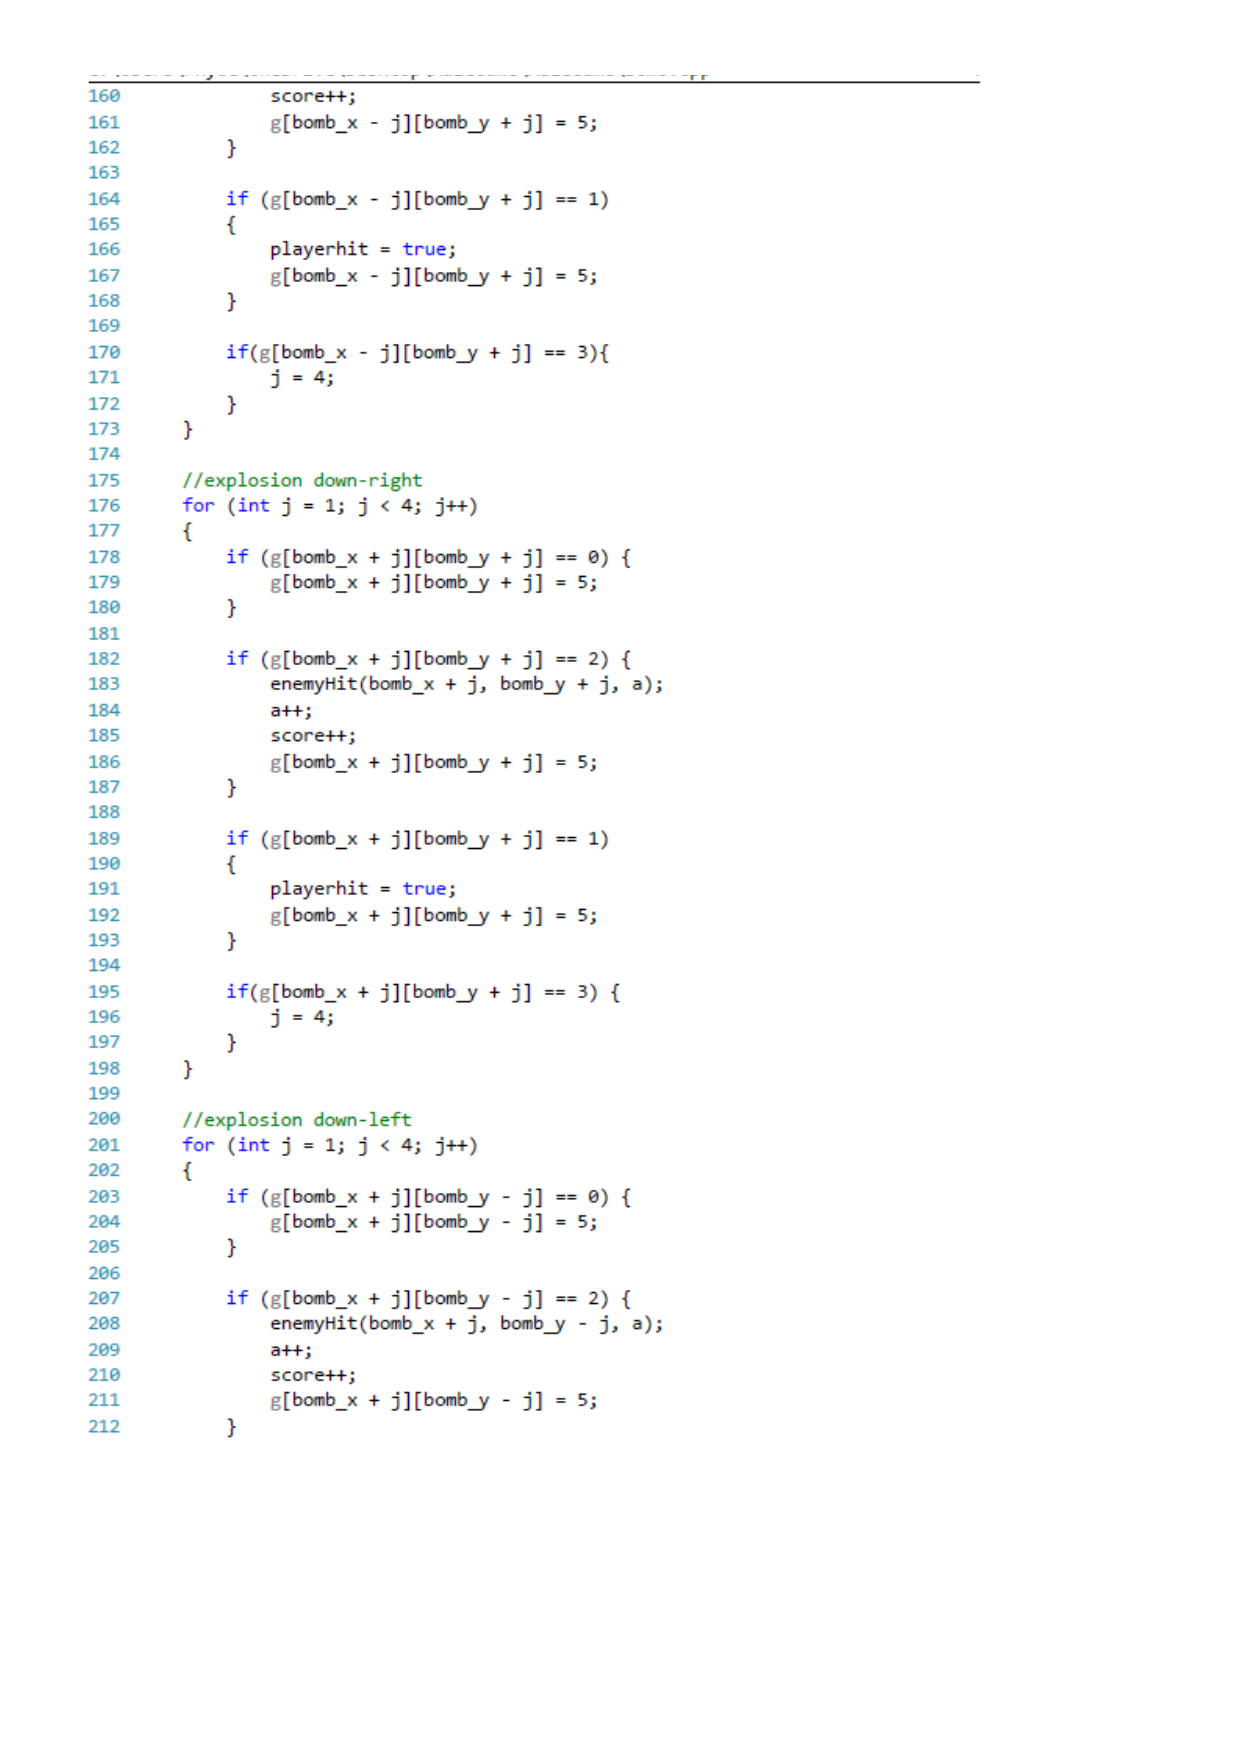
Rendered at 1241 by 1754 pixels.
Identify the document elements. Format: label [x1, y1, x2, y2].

picture [75, 75, 999, 1475]
